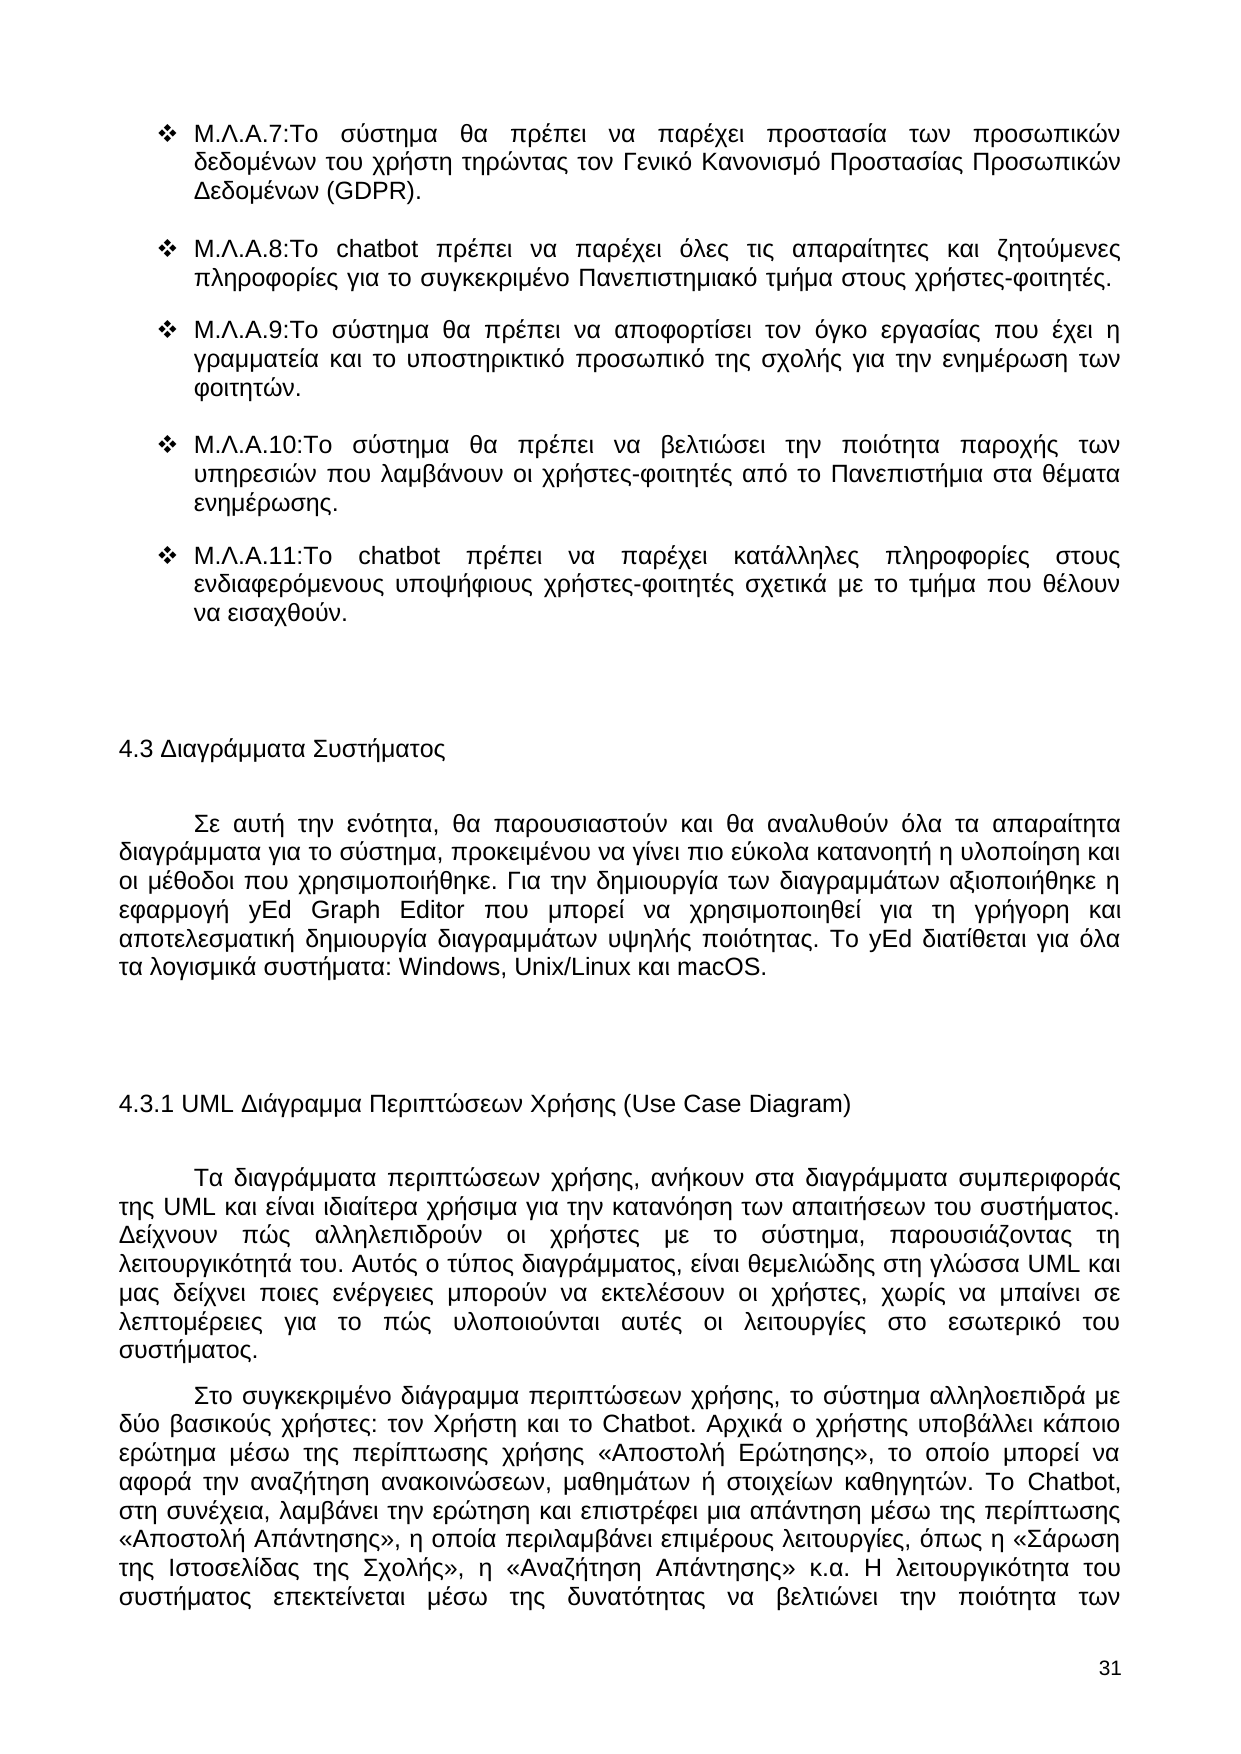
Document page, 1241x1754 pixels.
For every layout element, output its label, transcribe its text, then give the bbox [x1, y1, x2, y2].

text Σε αυτή την ενότητα, θα παρουσιαστούν και θα αναλυθούν όλα τα απαραίτητα διαγράμματα για το σύστημα, προκειμένου να γίνει πιο εύκολα κατανοητή η υλοποίηση και οι μέθοδοι που χρησιμοποιήθηκε. Για την δημιουργία των διαγραμμάτων αξιοποιήθηκε η εφαρμογή yEd Graph Editor που μπορεί να χρησιμοποιηθεί για τη γρήγορη και αποτελεσματική δημιουργία διαγραμμάτων υψηλής ποιότητας. Το yEd διατίθεται για όλα τα λογισμικά συστήματα: Windows, Unix/Linux και macOS. [118, 809, 1122, 981]
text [118, 1381, 1122, 1611]
text Τα διαγράμματα περιπτώσεων χρήσης, ανήκουν στα διαγράμματα συμπεριφοράς της UML και είναι ιδιαίτερα χρήσιμα για την κατανόηση των απαιτήσεων του συστήματος. Δείχνουν πώς αλληλεπιδρούν οι χρήστες με το σύστημα, παρουσιάζοντας τη λειτουργικότητά του. Αυτός ο τύπος διαγράμματος, είναι θεμελιώδης στη γλώσσα UML και μας δείχνει ποιες ενέργειες μπορούν να εκτελέσουν οι χρήστες, χωρίς να μπαίνει σε λεπτομέρειες για το πώς υλοποιούνται αυτές οι λειτουργίες στο εσωτερικό του συστήματος. [118, 1163, 1122, 1364]
list Μ.Λ.Α.11:Το chatbot πρέπει να παρέχει κατάλληλες πληροφορίες στους ενδιαφερόμενους υποψήφιους χρήστες-φοιτητές σχετικά με το τμήμα που θέλουν να εισαχθούν. [156, 541, 1122, 627]
subtitle 4.3.1 UML Διάγραμμα Περιπτώσεων Χρήσης (Use Case Diagram) [118, 1089, 1122, 1117]
list Μ.Λ.Α.9:Το σύστημα θα πρέπει να αποφορτίσει τον όγκο εργασίας που έχει η γραμματεία και το υποστηρικτικό προσωπικό της σχολής για την ενημέρωση των φοιτητών. [156, 315, 1122, 402]
list Μ.Λ.Α.7:Το σύστημα θα πρέπει να παρέχει προστασία των προσωπικών δεδομένων του χρήστη τηρώντας τον Γενικό Κανονισμό Προστασίας Προσωπικών Δεδομένων (GDPR). [156, 118, 1122, 205]
list Μ.Λ.Α.8:Το chatbot πρέπει να παρέχει όλες τις απαραίτητες και ζητούμενες πληροφορίες για το συγκεκριμένο Πανεπιστημιακό τμήμα στους χρήστες-φοιτητές. [156, 234, 1122, 315]
list Μ.Λ.Α.10:Το σύστημα θα πρέπει να βελτιώσει την ποιότητα παροχής των υπηρεσιών που λαμβάνουν οι χρήστες-φοιτητές από το Πανεπιστήμια στα θέματα ενημέρωσης. [156, 430, 1122, 541]
subtitle 4.3 Διαγράμματα Συστήματος [118, 734, 1122, 763]
